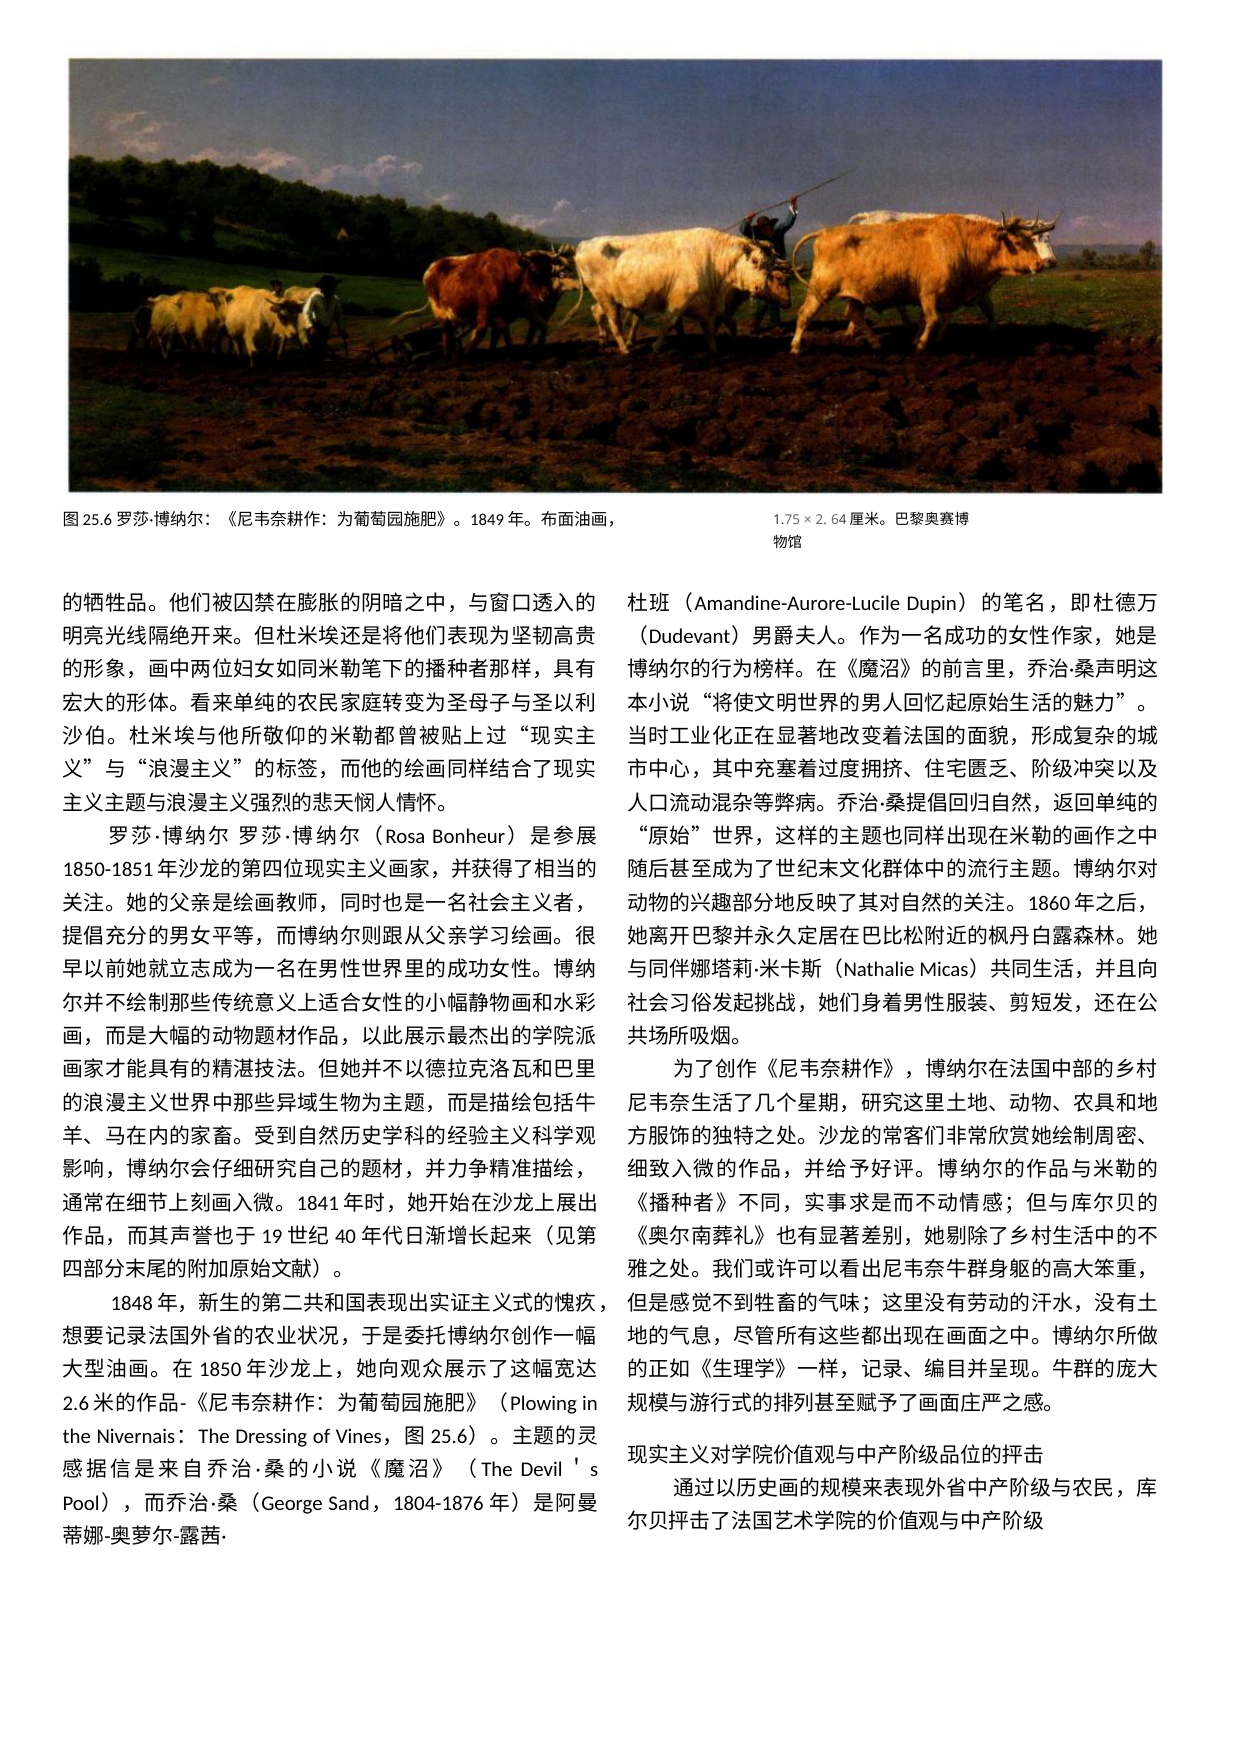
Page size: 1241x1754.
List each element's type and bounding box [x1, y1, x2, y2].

picture [64, 43, 1163, 496]
